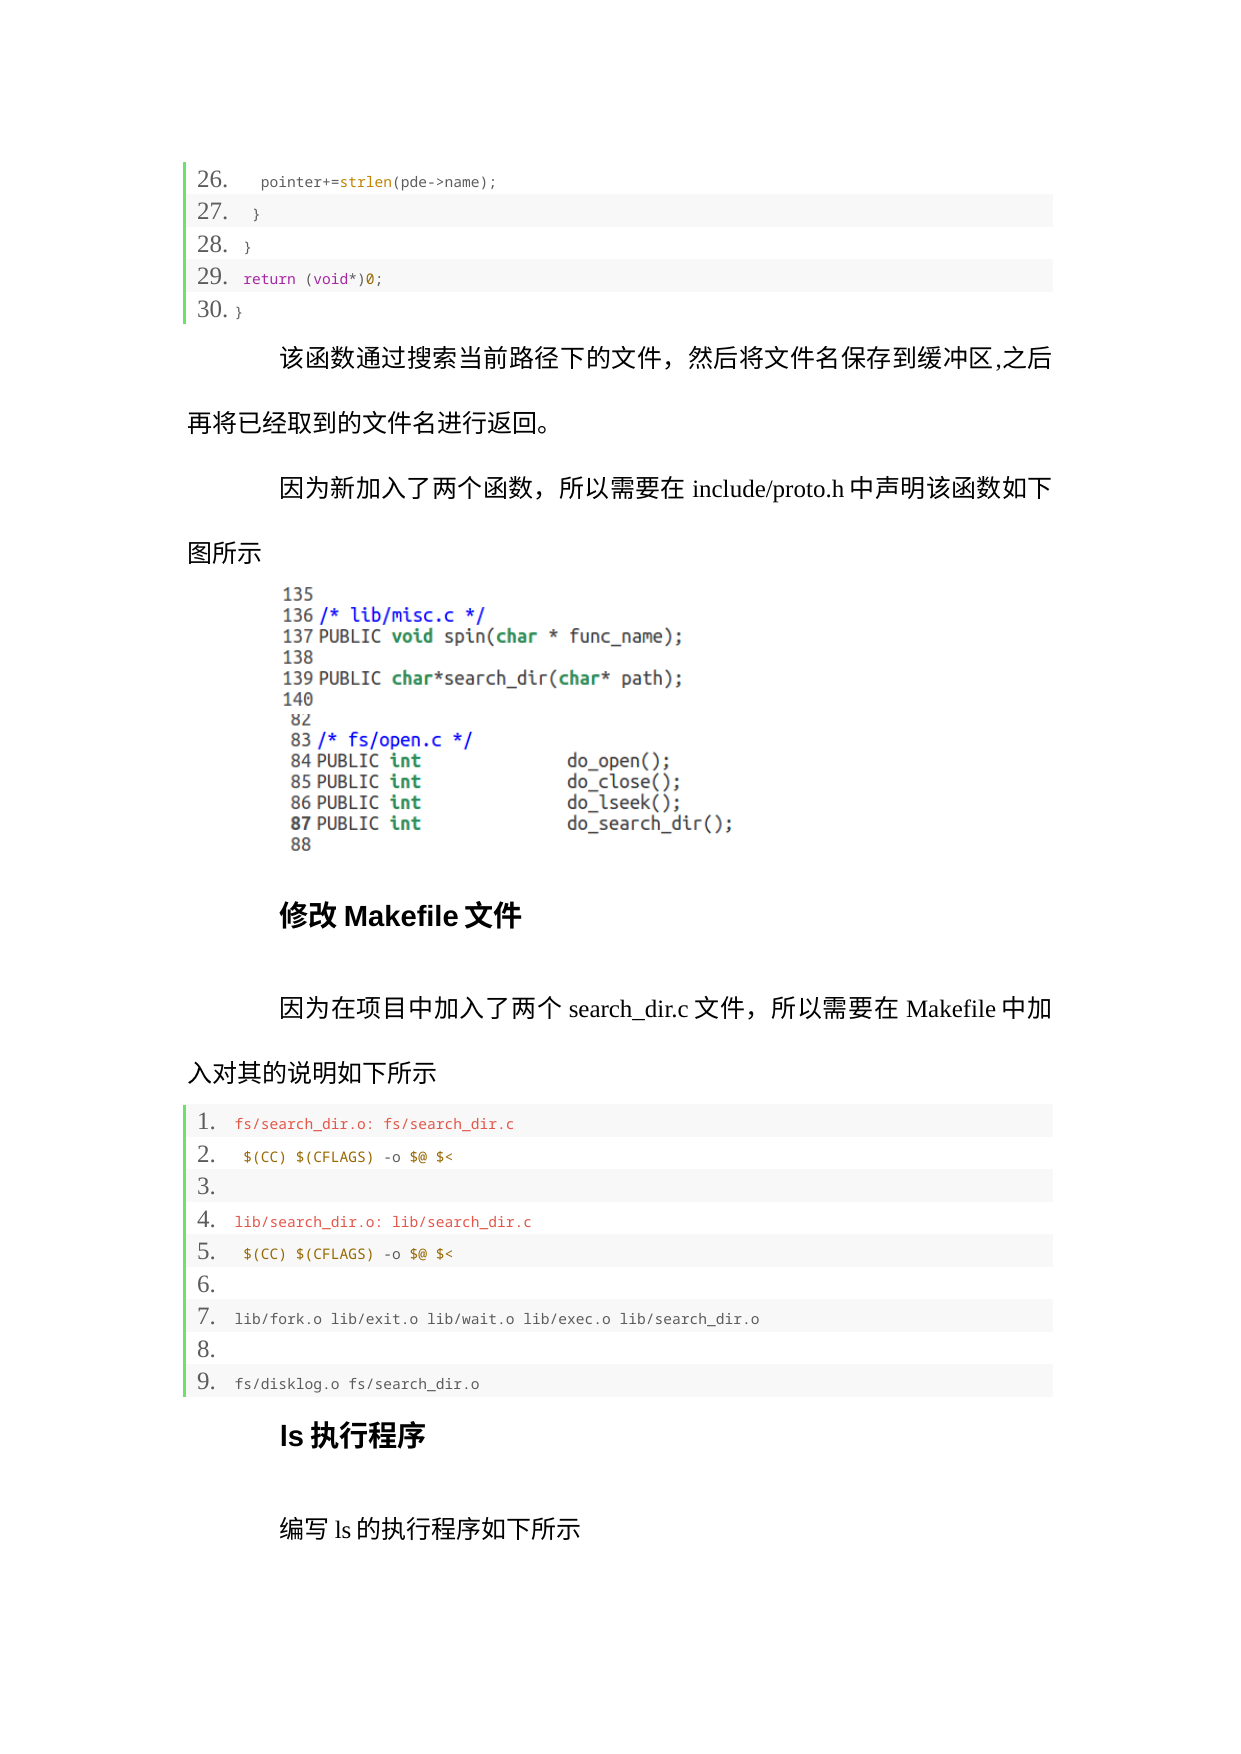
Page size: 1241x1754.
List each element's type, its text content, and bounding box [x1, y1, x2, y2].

text 编写ls的执行程序如下所示 [187, 1495, 1053, 1560]
picture [279, 584, 734, 710]
text 因为新加入了两个函数，所以需要在include/proto.h中声明该函数如下图所示 [187, 454, 1053, 584]
list lib/search_dir.o: lib/search_dir.c [186, 1202, 1053, 1234]
list fs/search_dir.o: fs/search_dir.c [183, 1104, 1053, 1137]
text 该函数通过搜索当前路径下的文件，然后将文件名保存到缓冲区,之后再将已经取到的文件名进行返回。 [187, 324, 1053, 454]
list } [186, 227, 1053, 259]
subtitle 修改Makefile文件 [187, 881, 1053, 946]
list return (void*)0; [186, 259, 1053, 292]
list fs/disklog.o fs/search_dir.o [186, 1364, 1053, 1397]
text 因为在项目中加入了两个search_dir.c文件，所以需要在Makefile中加入对其的说明如下所示 [187, 974, 1053, 1104]
list $(CC) $(CFLAGS) -o $@ $< [186, 1234, 1053, 1267]
picture [279, 714, 779, 854]
subtitle ls执行程序 [187, 1401, 1053, 1466]
list lib/fork.o lib/exit.o lib/wait.o lib/exec.o lib/search_dir.o [186, 1299, 1053, 1332]
list pointer+=strlen(pde->name); [186, 162, 1053, 194]
list } [186, 194, 1053, 227]
list } [186, 292, 1053, 324]
list $(CC) $(CFLAGS) -o $@ $< [186, 1137, 1053, 1169]
